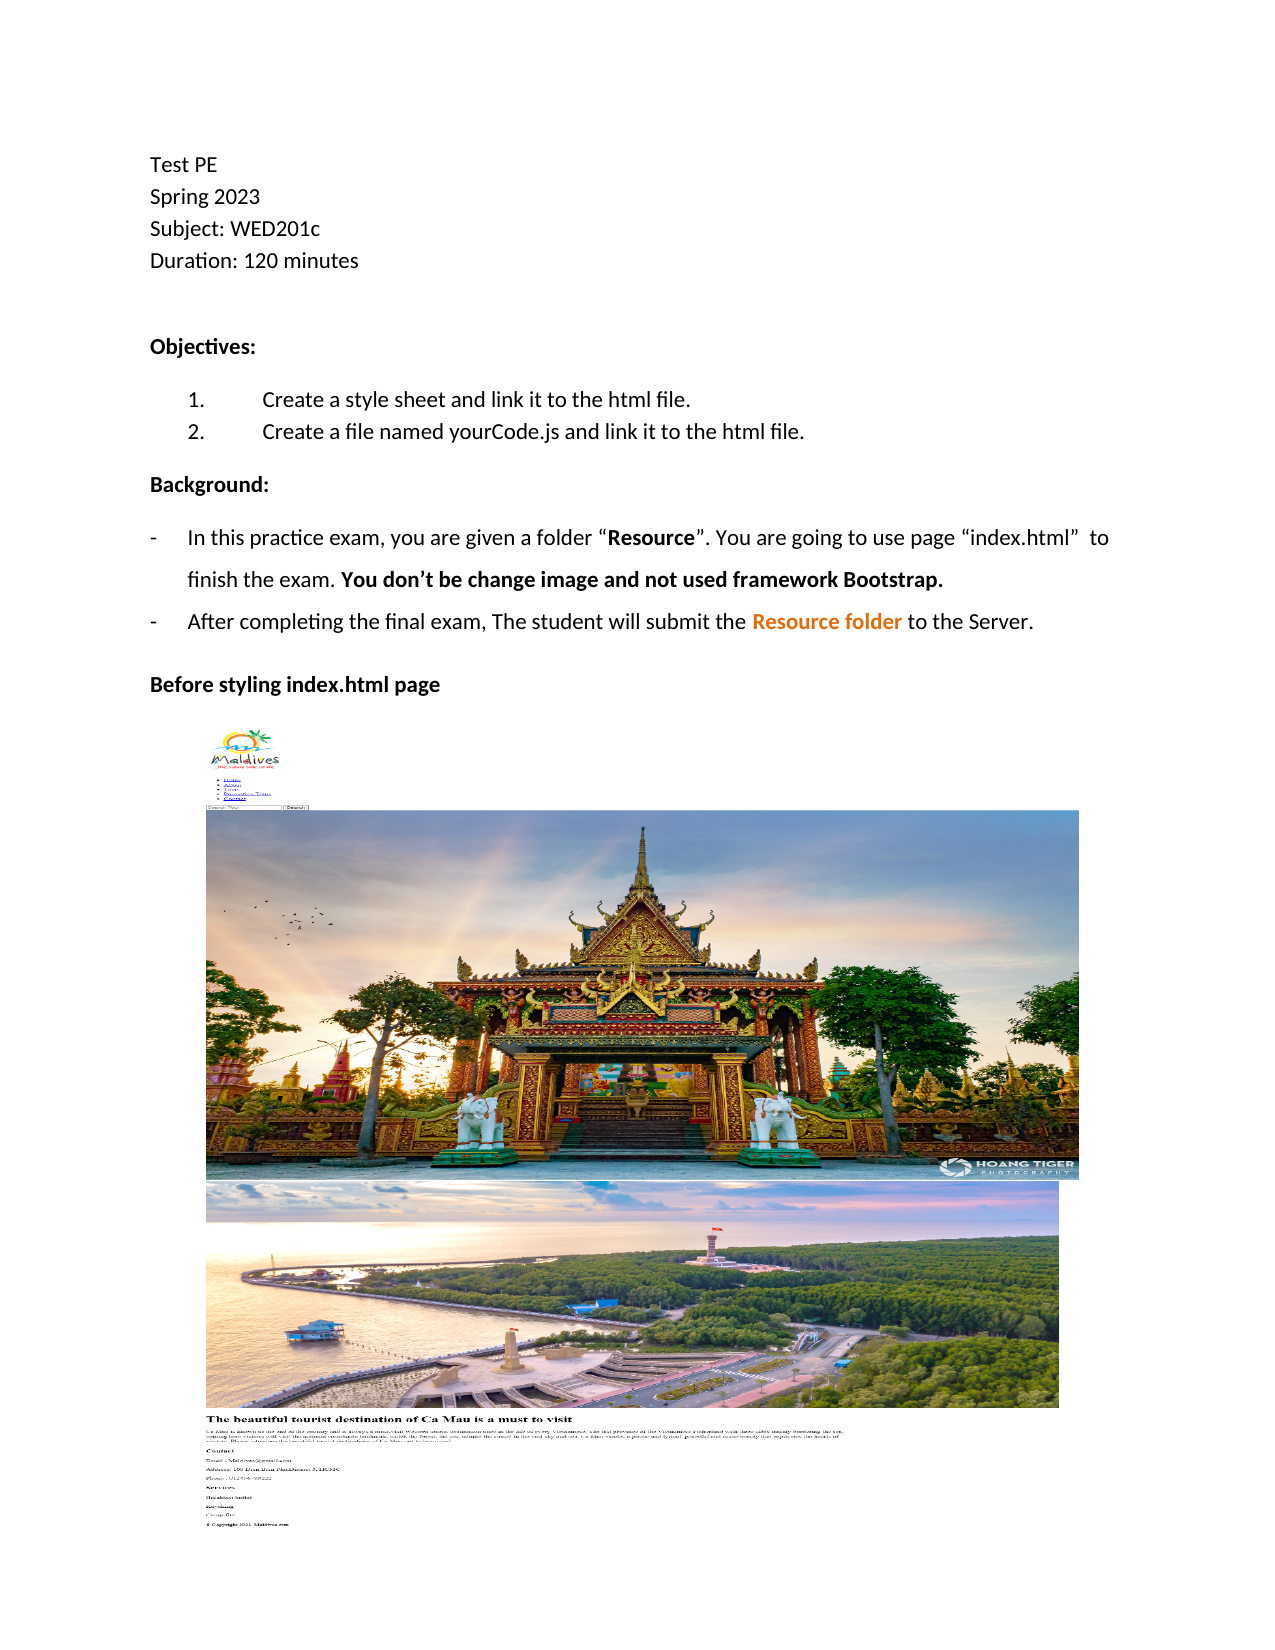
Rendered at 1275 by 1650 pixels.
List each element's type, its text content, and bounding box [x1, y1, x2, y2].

text Test PE Spring 2023 Subject: WED201c Duration: 120 minutes [150, 150, 1125, 274]
list In this practice exam, you are given a folder “Resource”. You are going to use page “index.html” to finish the exam. You don’t be change image and not used framework Bootstrap. [150, 523, 1125, 593]
list Create a style sheet and link it to the html file. [187, 385, 1125, 413]
text Before styling index.html page [150, 670, 1125, 698]
picture [202, 726, 1079, 1534]
text Background: [150, 470, 1125, 498]
list Create a file named yourCode.js and link it to the html file. [187, 417, 1125, 445]
text Objectives: [150, 299, 1125, 360]
list After completing the final exam, The student will submit the Resource folder to the Server. [150, 607, 1125, 635]
